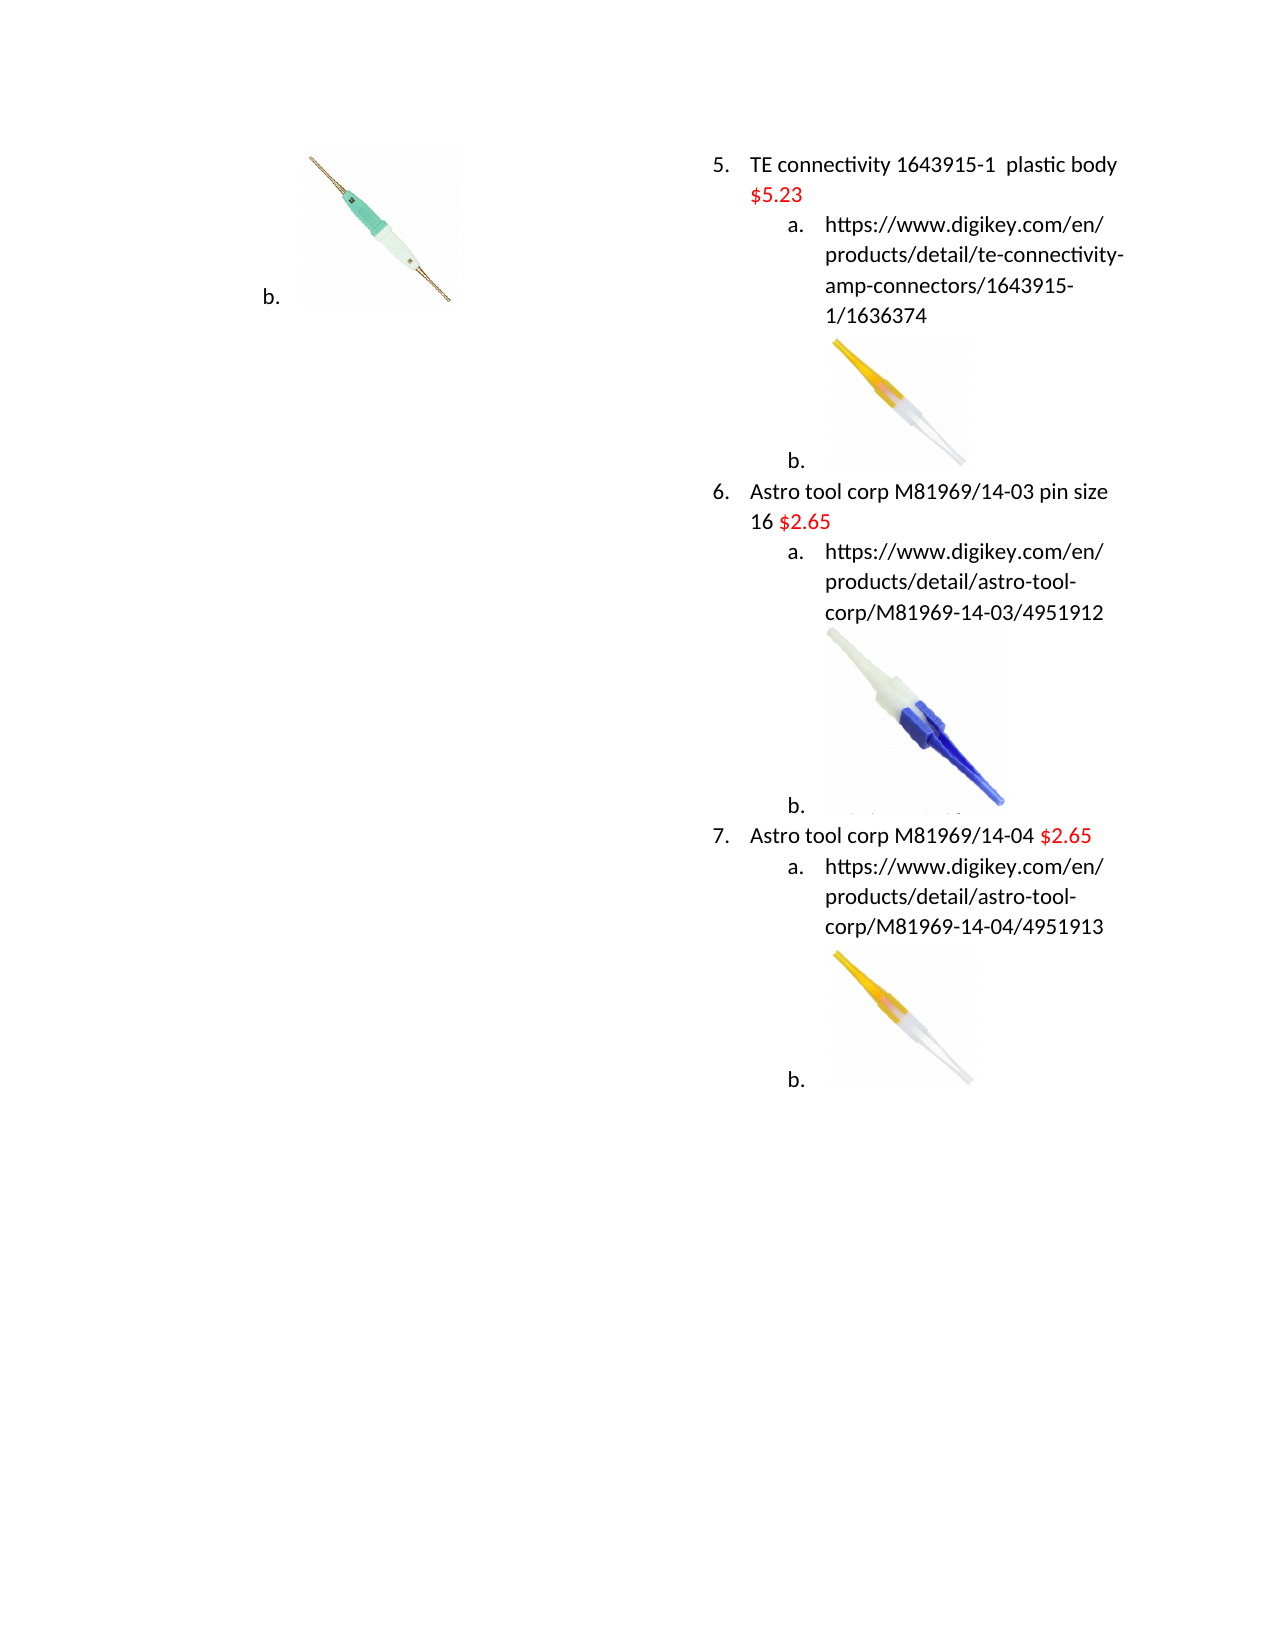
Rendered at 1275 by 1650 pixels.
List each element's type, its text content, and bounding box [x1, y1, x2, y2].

list TE connectivity 1643915-1 plastic body $5.23 [712, 150, 1125, 208]
picture [825, 942, 980, 1088]
list Astro tool corp M81969/14-03 pin size 16 $2.65 [712, 477, 1125, 535]
picture [300, 150, 462, 305]
list https://www.digikey.com/en/products/detail/astro-tool-corp/M81969-14-03/4951912 [787, 537, 1125, 626]
picture [825, 627, 1012, 814]
list https://www.digikey.com/en/products/detail/te-connectivity-amp-connectors/1643915-1/1636374 [787, 210, 1125, 329]
list https://www.digikey.com/en/products/detail/astro-tool-corp/M81969-14-04/4951913 [787, 852, 1125, 940]
picture [825, 331, 972, 469]
list Astro tool corp M81969/14-04 $2.65 [712, 822, 1125, 850]
